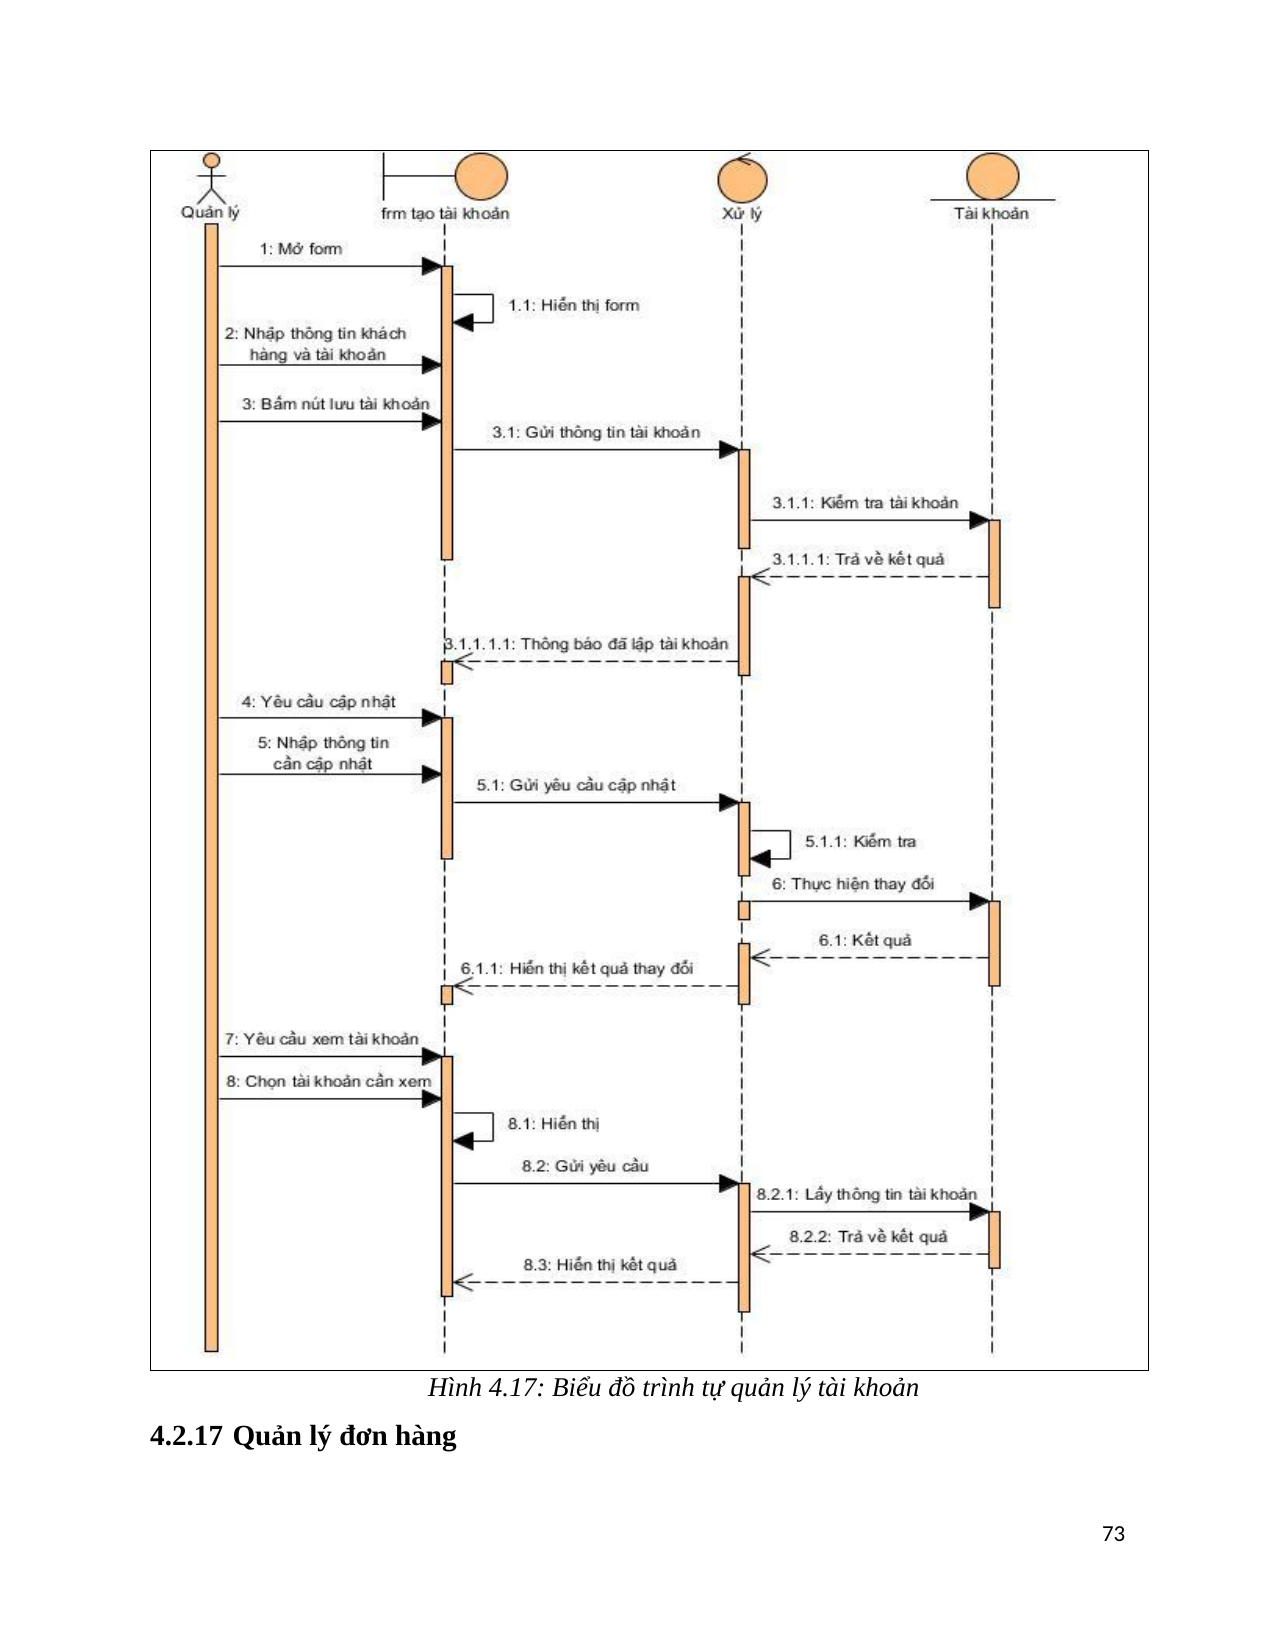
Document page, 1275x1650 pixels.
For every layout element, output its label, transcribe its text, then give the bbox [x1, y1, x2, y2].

picture [161, 151, 1062, 1358]
text Hình 4.17: Biểu đồ trình tự quản lý tài khoản [225, 1371, 1125, 1403]
list Quản lý đơn hàng [150, 1418, 1125, 1452]
table_header [151, 151, 1148, 1370]
